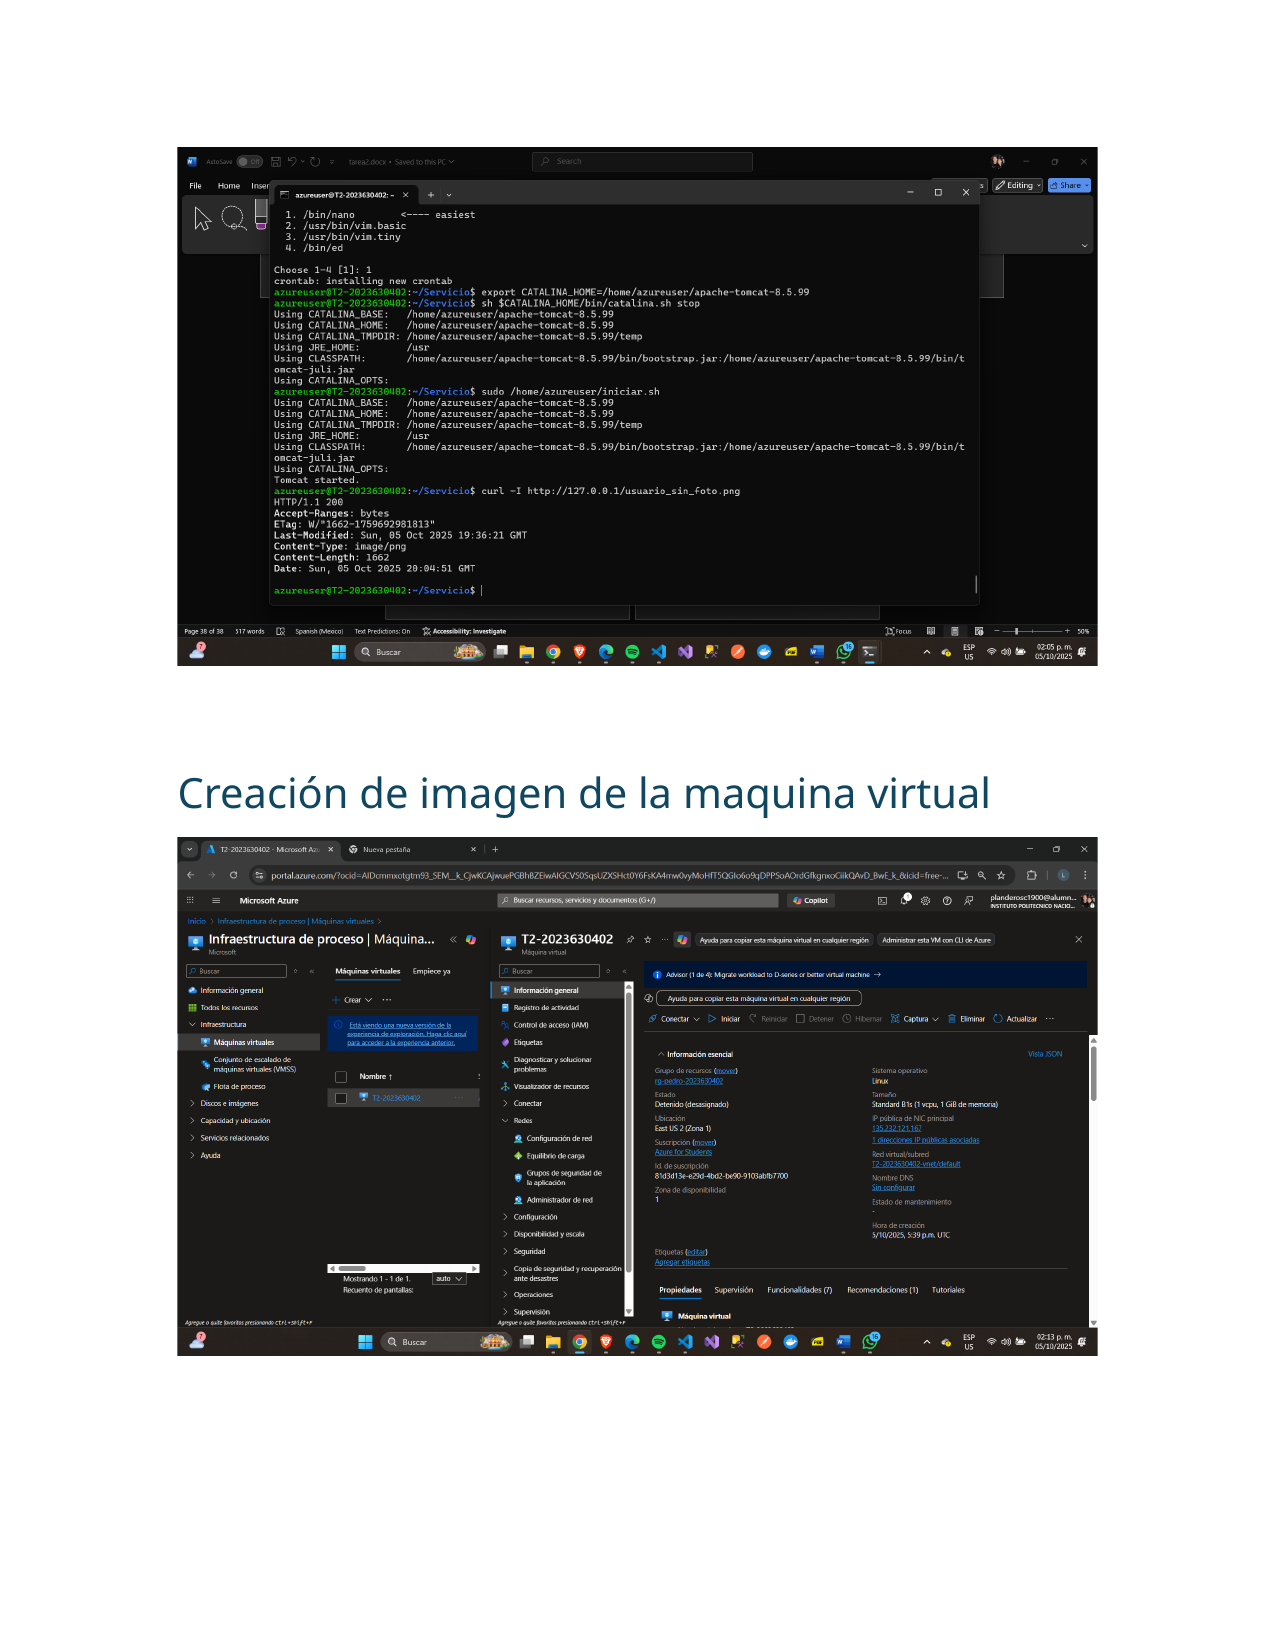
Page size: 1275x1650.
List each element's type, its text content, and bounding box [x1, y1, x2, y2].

subtitle Creación de imagen de la maquina virtual [177, 764, 1098, 821]
picture [177, 837, 1098, 1356]
picture [177, 147, 1098, 666]
